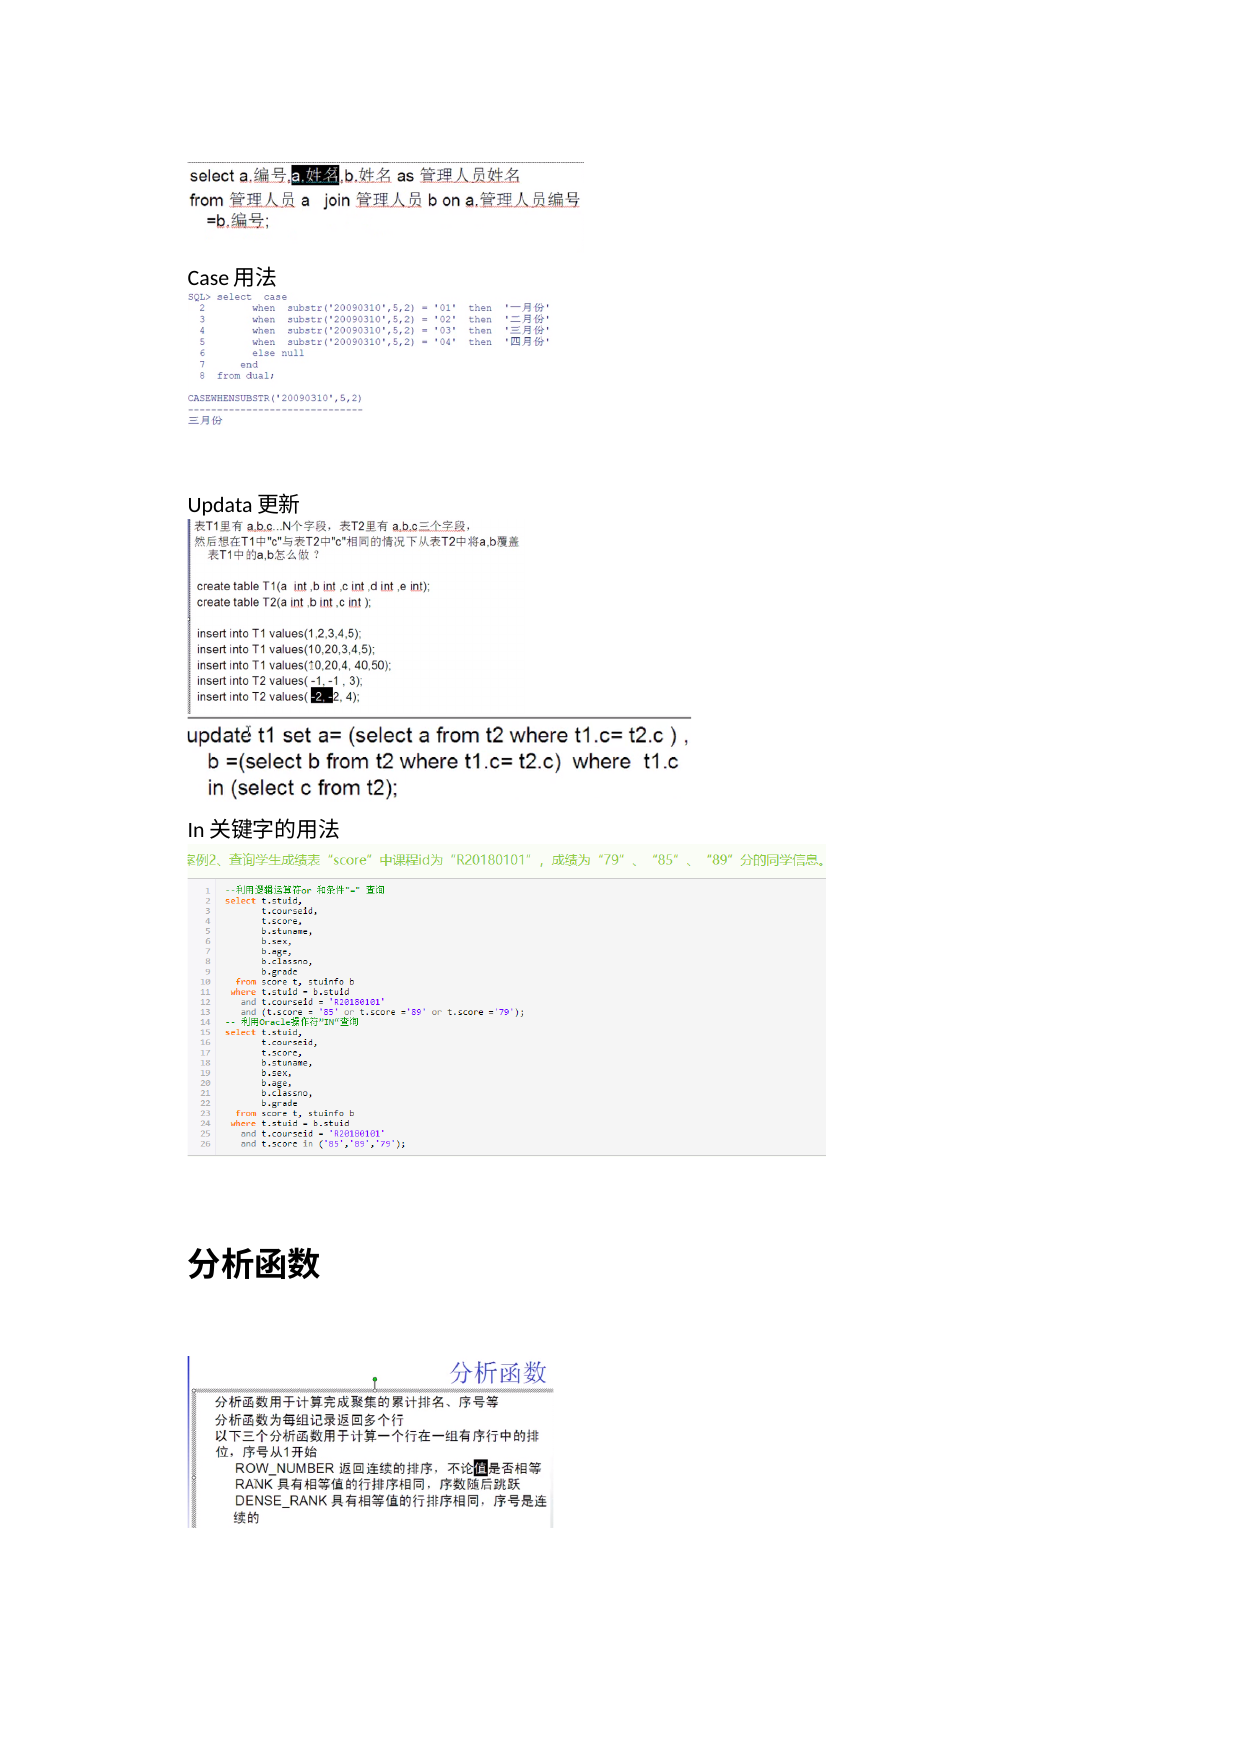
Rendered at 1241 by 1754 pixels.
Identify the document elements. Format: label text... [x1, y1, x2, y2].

picture [187, 292, 566, 429]
text Updata更新 [187, 487, 1053, 519]
text Case用法 [187, 259, 1053, 292]
picture [187, 519, 692, 802]
subtitle 分析函数 [187, 1229, 1053, 1294]
picture [187, 844, 826, 1157]
picture [187, 162, 584, 253]
text In关键字的用法 [187, 812, 1053, 844]
picture [187, 1356, 554, 1528]
